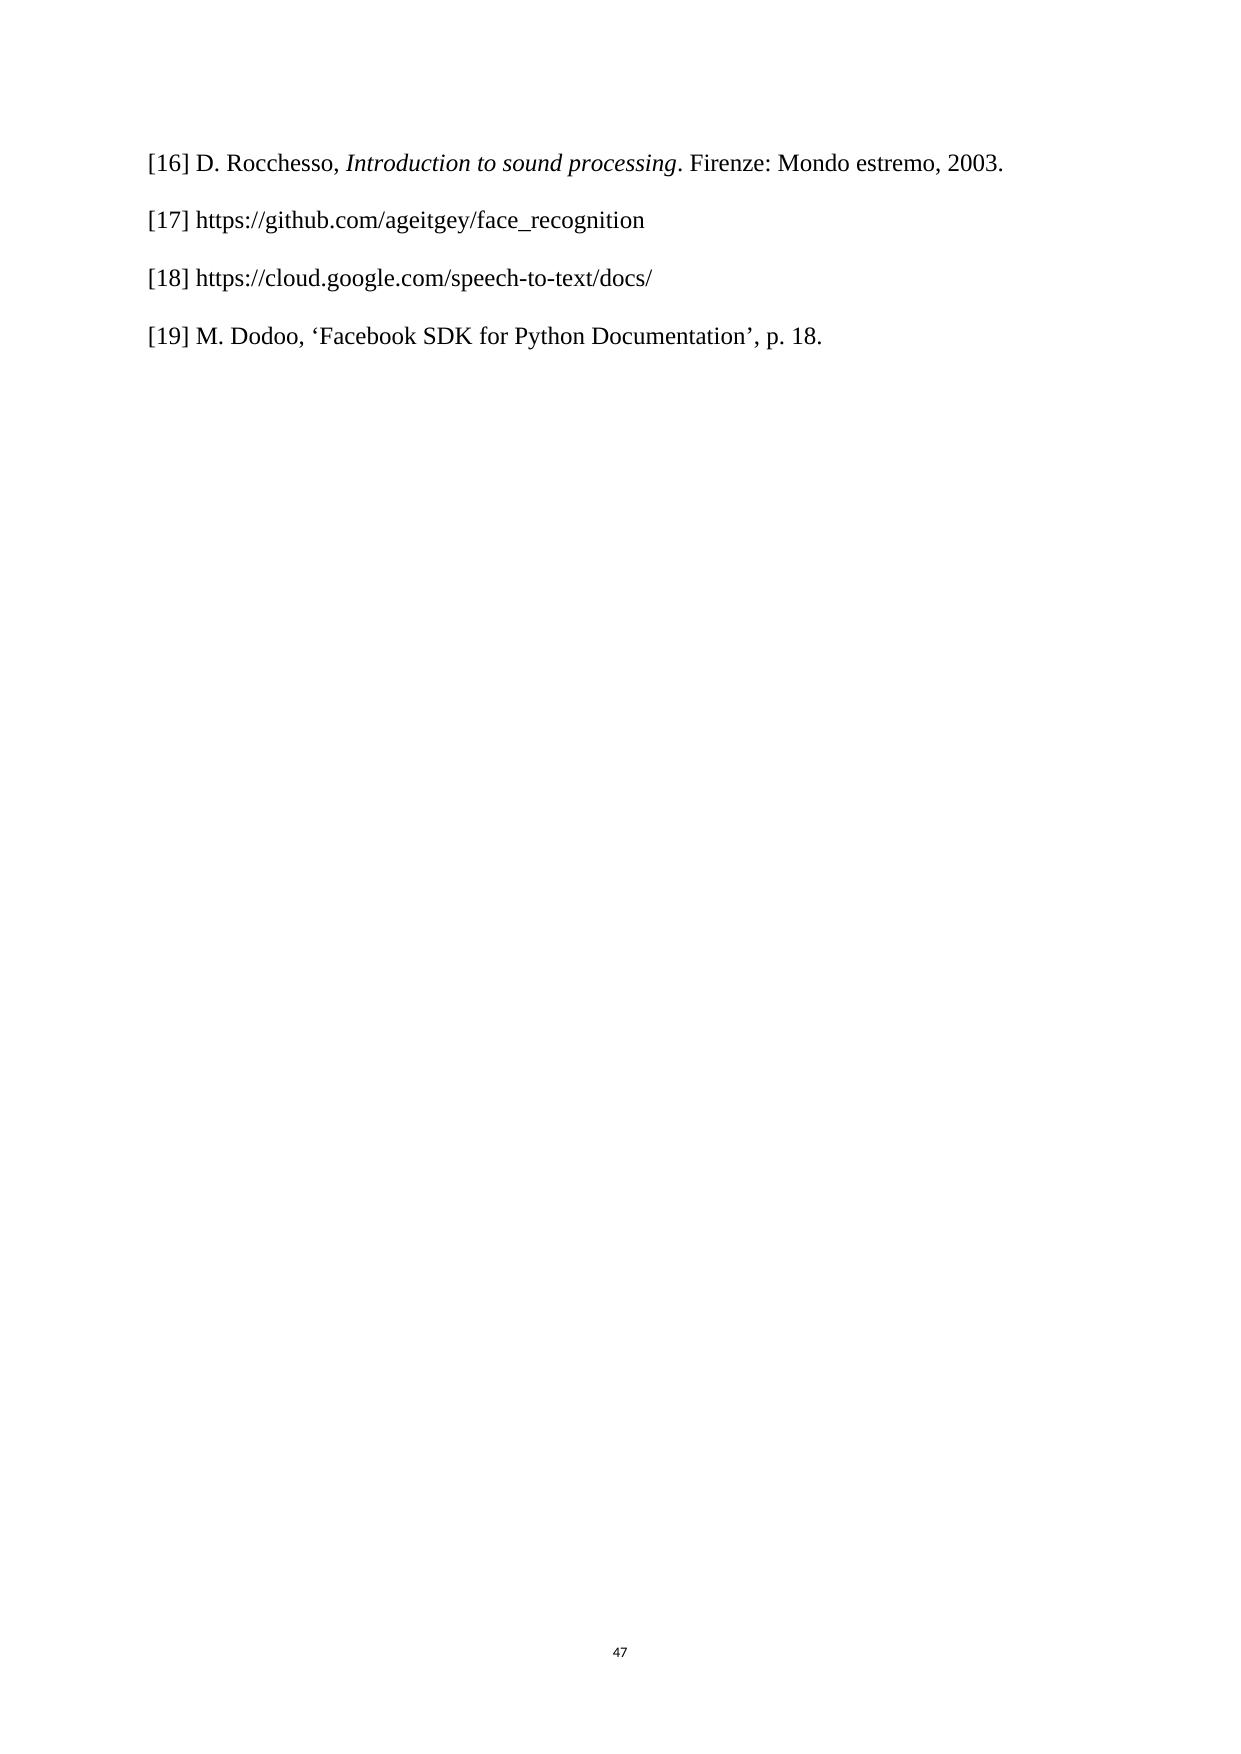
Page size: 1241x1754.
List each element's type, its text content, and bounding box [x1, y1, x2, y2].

text [17] https://github.com/ageitgey/face_recognition [148, 206, 1092, 234]
text [19] M. Dodoo, ‘Facebook SDK for Python Documentation’, p. 18. [148, 321, 1092, 350]
text [18] https://cloud.google.com/speech-to-text/docs/ [148, 263, 1092, 292]
text [16] D. Rocchesso, Introduction to sound processing. Firenze: Mondo estremo, 2003. [148, 148, 1092, 176]
